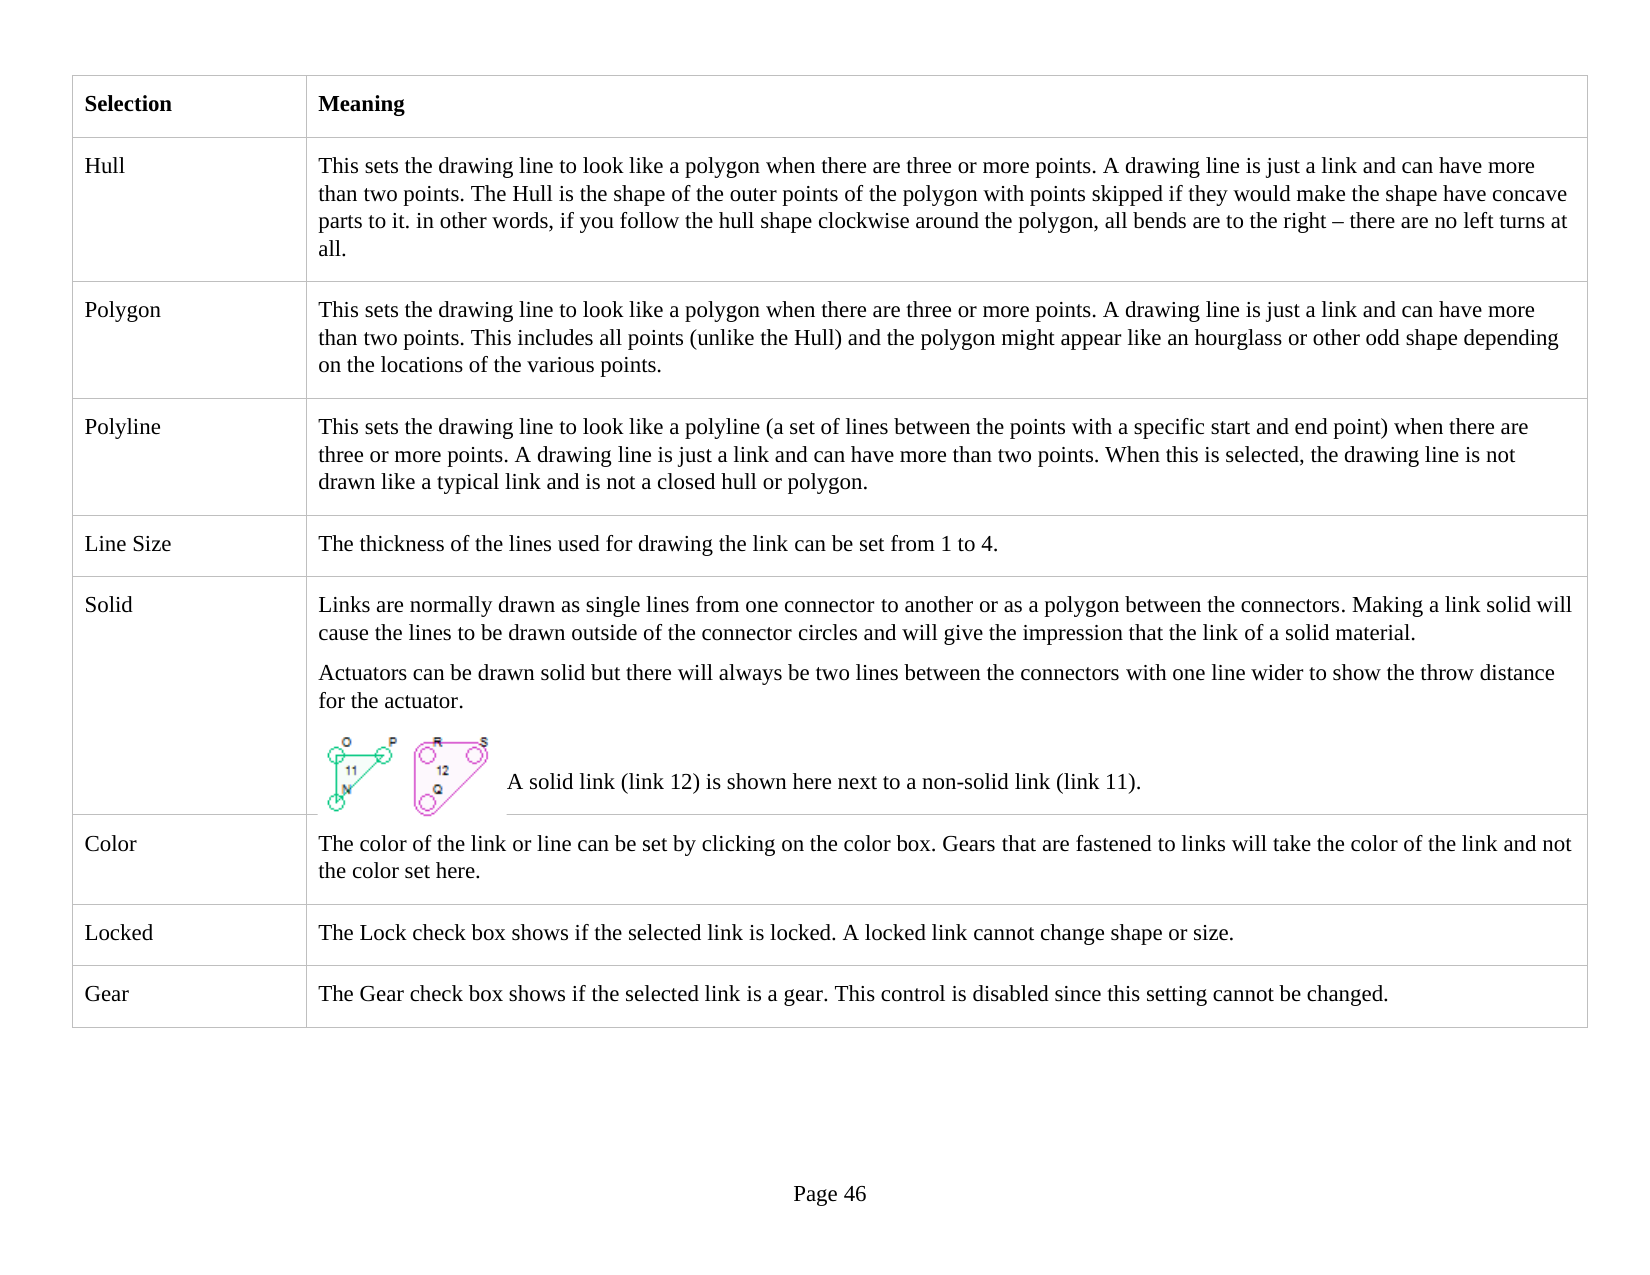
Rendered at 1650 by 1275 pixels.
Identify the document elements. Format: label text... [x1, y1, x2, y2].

table_cell Line Size [73, 516, 306, 576]
table_cell Color [73, 815, 306, 903]
table_cell This sets the drawing line to look like a polygon when there are three or more points. A drawing line is just a link and can have more than two points. This includes all points (unlike the Hull) and the polygon might appear like an hourglass or other odd shape depending on the locations of the various points. [307, 282, 1587, 398]
table_cell Hull [73, 138, 306, 281]
table_header Meaning [307, 76, 1587, 137]
picture [317, 725, 507, 832]
table_cell The Lock check box shows if the selected link is locked. A locked link cannot change shape or size. [307, 905, 1587, 965]
table_cell Gear [73, 966, 306, 1027]
table_cell This sets the drawing line to look like a polygon when there are three or more points. A drawing line is just a link and can have more than two points. The Hull is the shape of the outer points of the polygon with points skipped if they would make the shape have concave parts to it. in other words, if you follow the hull shape clockwise around the polygon, all bends are to the right – there are no left turns at all. [307, 138, 1587, 281]
table_cell The Gear check box shows if the selected link is a gear. This control is disabled since this setting cannot be changed. [307, 966, 1587, 1027]
table_cell Polyline [73, 399, 306, 514]
table_cell Polygon [73, 282, 306, 398]
table_cell The color of the link or line can be set by clicking on the color box. Gears that are fastened to links will take the color of the link and not the color set here. [307, 815, 1587, 903]
table_cell Links are normally drawn as single lines from one connector to another or as a polygon between the connectors. Making a link solid will cause the lines to be drawn outside of the connector circles and will give the impression that the link of a solid material. Actuators can be drawn solid but there will always be two lines between the connectors with one line wider to show the throw distance for the actuator. A solid link (link 12) is shown here next to a non-solid link (link 11). [307, 577, 1587, 814]
table_cell The thickness of the lines used for drawing the link can be set from 1 to 4. [307, 516, 1587, 576]
table_cell Locked [73, 905, 306, 965]
table_cell Solid [73, 577, 306, 814]
table_header Selection [73, 76, 306, 137]
table_cell This sets the drawing line to look like a polyline (a set of lines between the points with a specific start and end point) when there are three or more points. A drawing line is just a link and can have more than two points. When this is selected, the drawing line is not drawn like a typical link and is not a closed hull or polygon. [307, 399, 1587, 514]
